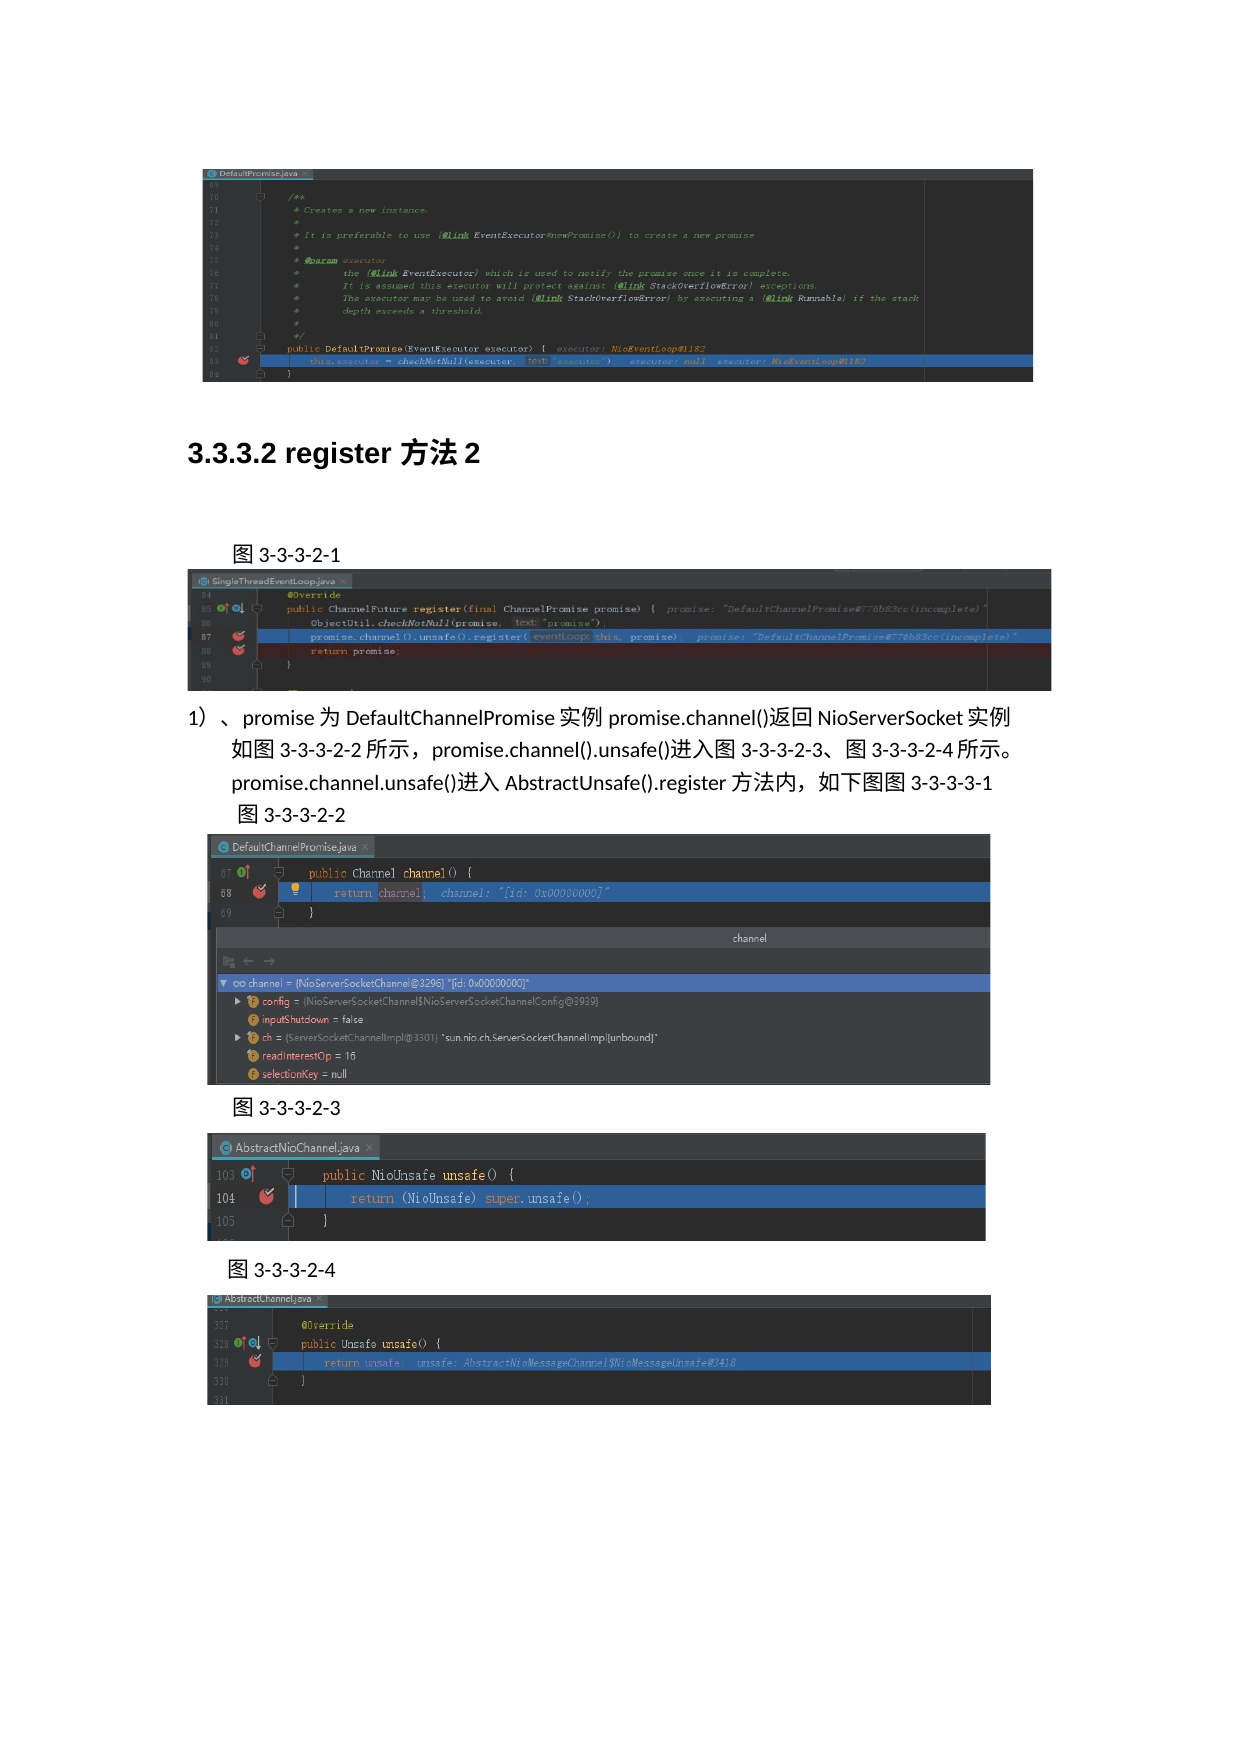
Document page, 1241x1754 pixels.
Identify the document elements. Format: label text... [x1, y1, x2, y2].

picture [207, 834, 991, 1085]
text 如图3-3-3-2-2所示，promise.channel().unsafe()进入图3-3-3-2-3、图3-3-3-2-4所示。 [187, 732, 1053, 764]
text 图3-3-3-2-2 [187, 797, 1053, 829]
text 图3-3-3-2-1 [187, 537, 1053, 569]
subtitle 3.3.3.2 register 方法2 [187, 419, 1053, 484]
list 、promise为 DefaultChannelPromise实例 promise.channel()返回NioServerSocket实例 [187, 699, 1053, 732]
picture [202, 169, 1034, 382]
picture [187, 569, 1052, 691]
text promise.channel.unsafe()进入AbstractUnsafe().register方法内，如下图图3-3-3-3-1 [187, 764, 1053, 797]
picture [207, 1133, 986, 1241]
text 图3-3-3-2-3 [187, 1089, 1053, 1122]
text 图3-3-3-2-4 [187, 1252, 1053, 1284]
picture [207, 1295, 991, 1405]
